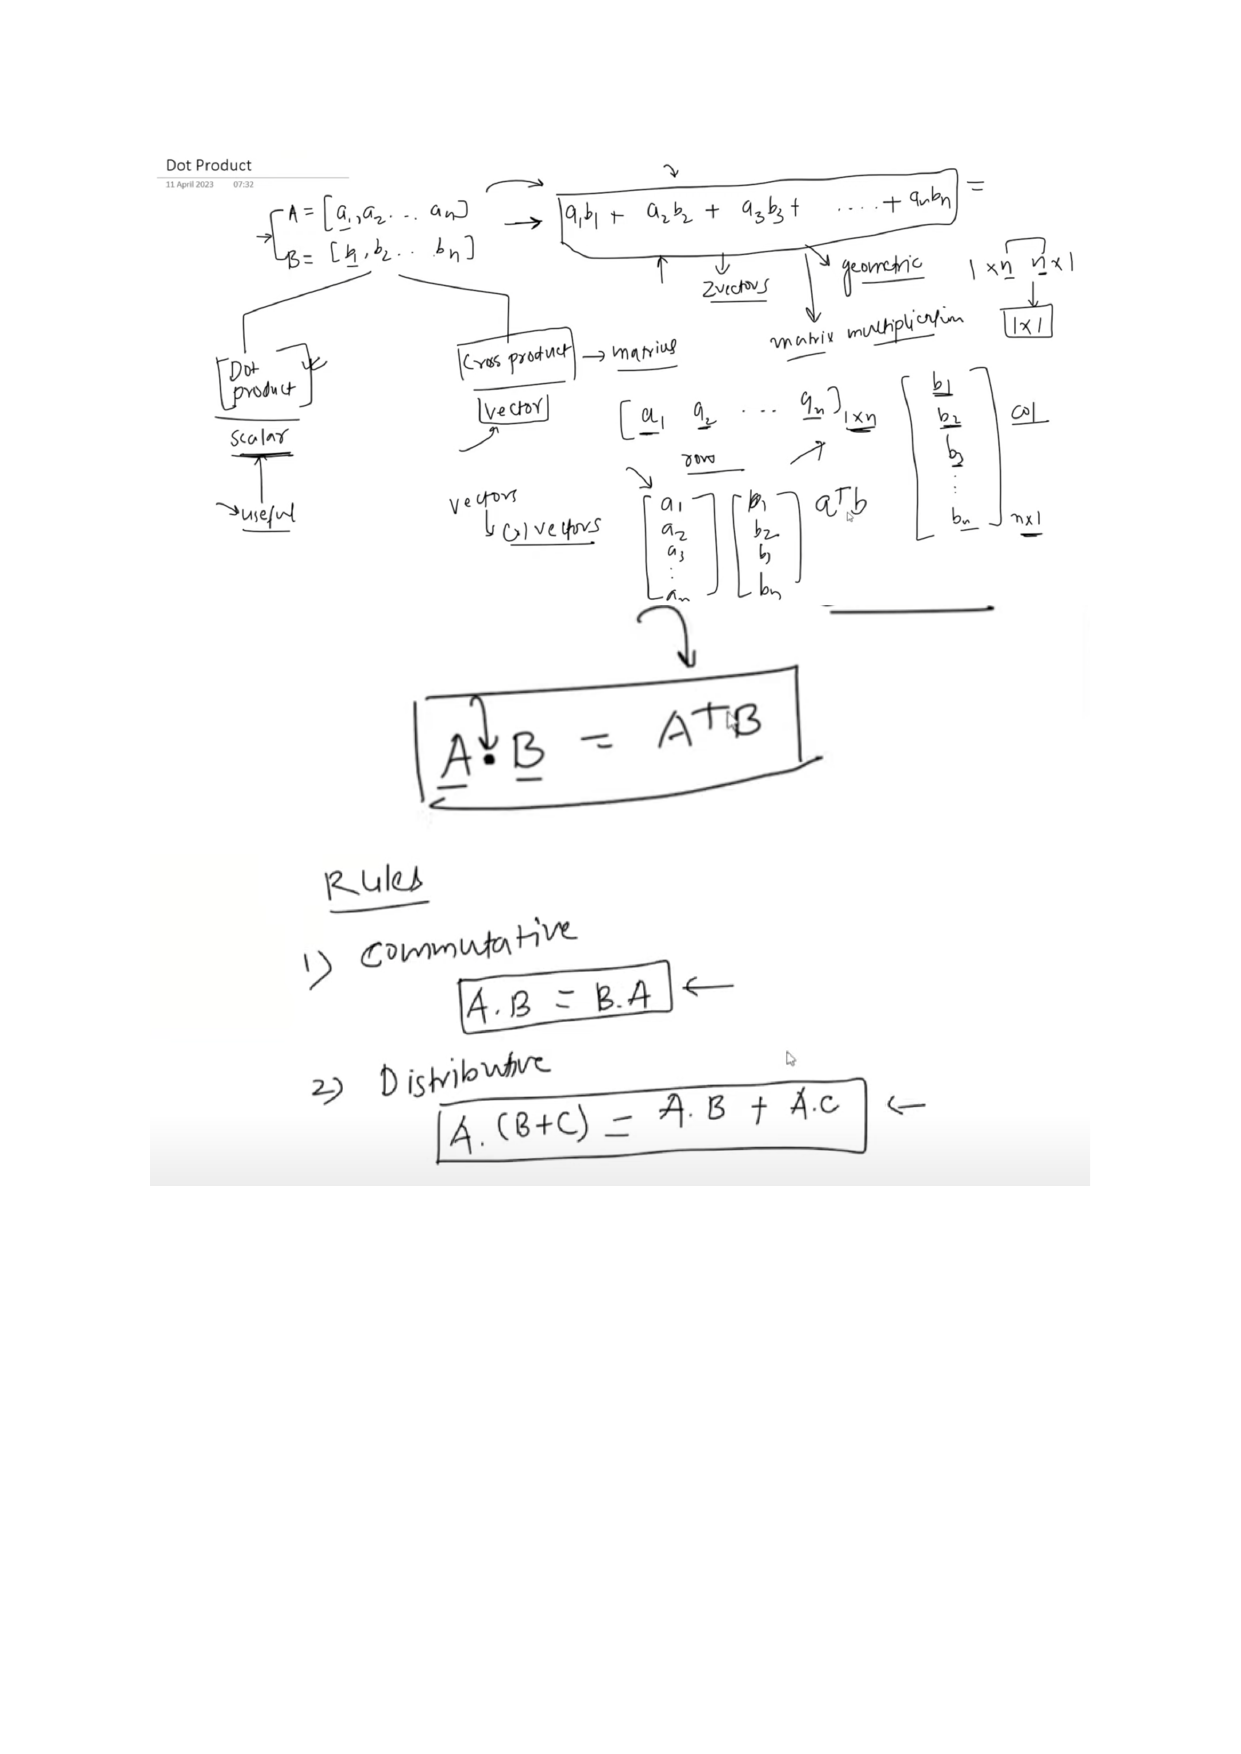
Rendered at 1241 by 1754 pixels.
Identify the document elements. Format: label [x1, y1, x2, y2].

picture [150, 605, 1091, 853]
picture [150, 854, 1091, 1186]
picture [150, 150, 1091, 604]
